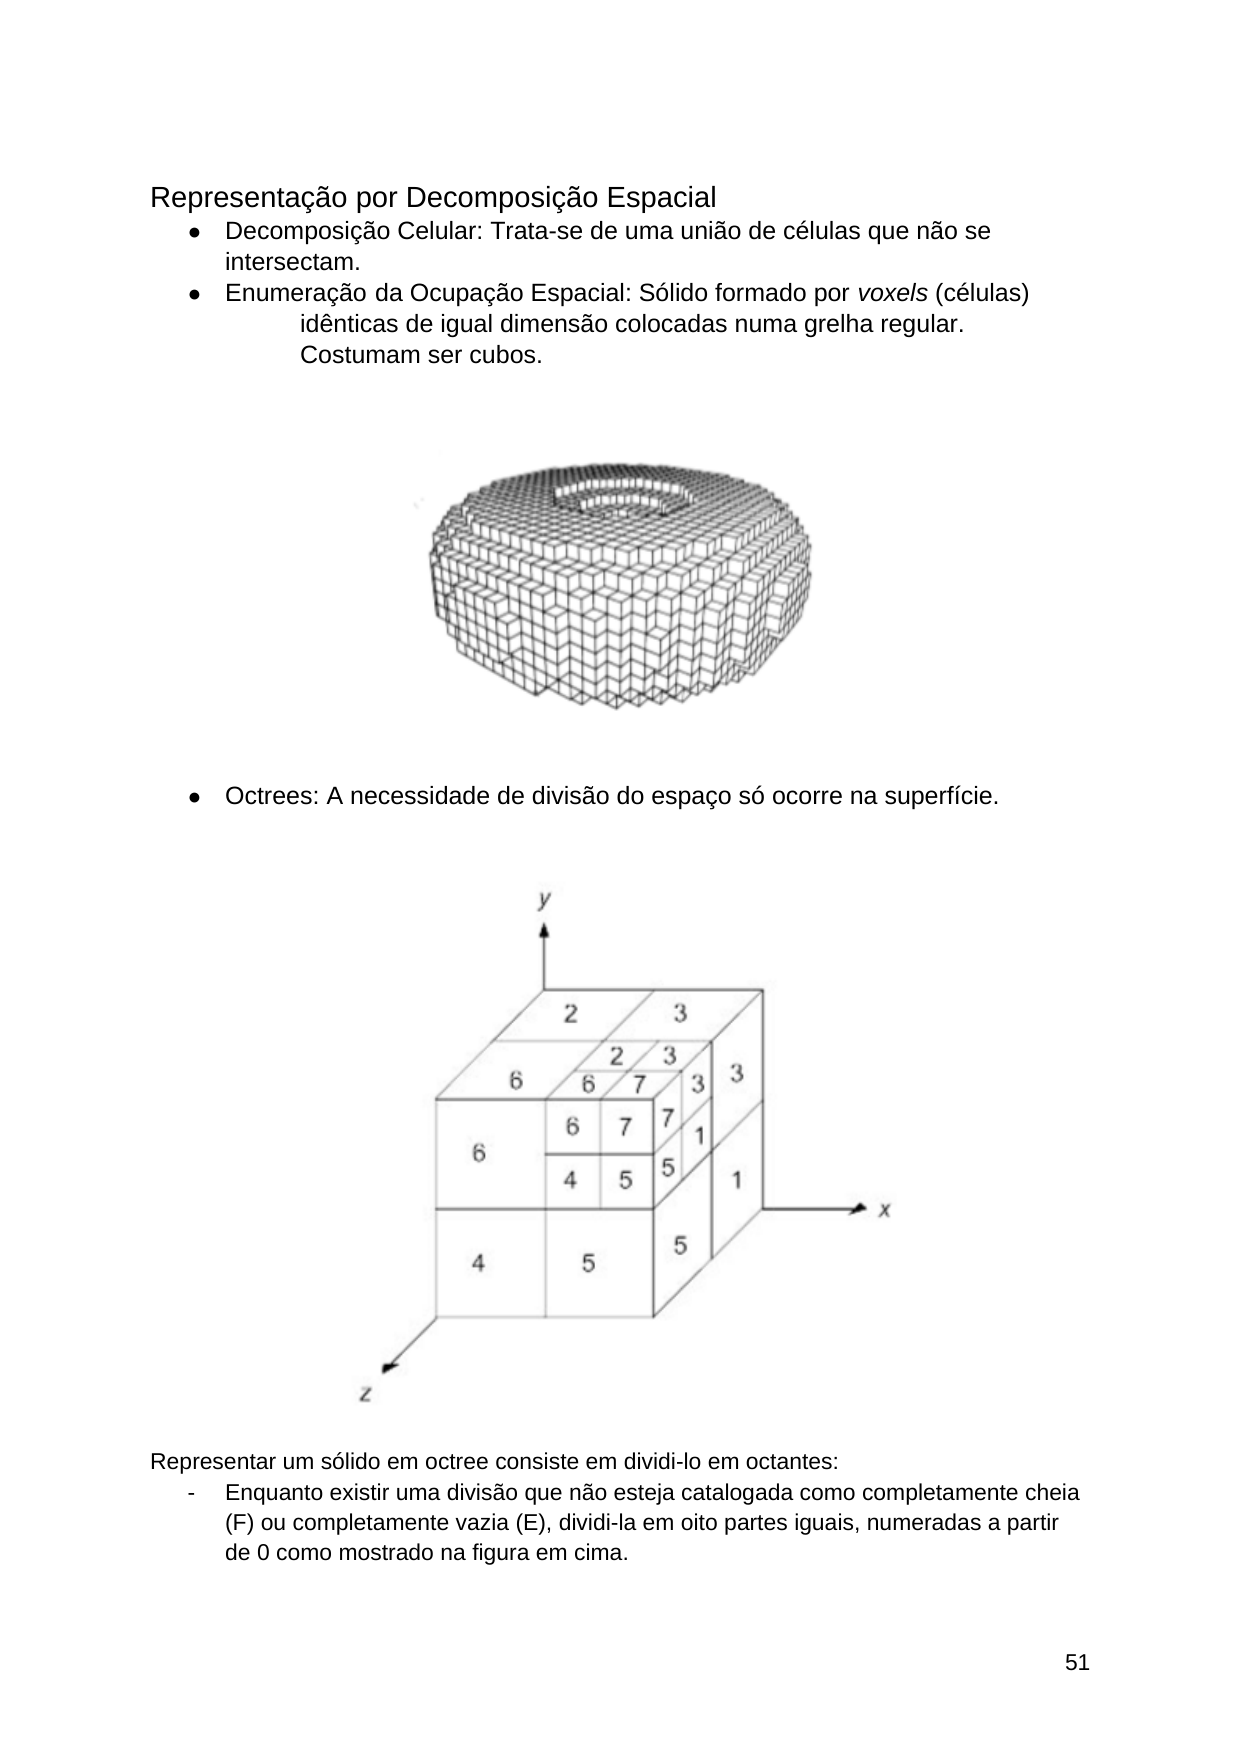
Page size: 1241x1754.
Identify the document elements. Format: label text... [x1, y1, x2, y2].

picture [340, 872, 900, 1415]
list Enumeração da Ocupação Espacial: Sólido formado por voxels (células) idênticas de igual dimensão colocadas numa grelha regular. Costumam ser cubos. [187, 278, 1090, 369]
text Representação por Decomposição Espacial [150, 180, 1090, 214]
list Octrees: A necessidade de divisão do espaço só ocorre na superfície. [187, 781, 1090, 809]
text Representar um sólido em octree consiste em dividi-lo em octantes: [150, 1448, 1090, 1475]
picture [408, 432, 832, 717]
list Enquanto existir uma divisão que não esteja catalogada como completamente cheia (F) ou completamente vazia (E), dividi-la em oito partes iguais, numeradas a partir de 0 como mostrado na figura em cima. [187, 1478, 1090, 1565]
list Decomposição Celular: Trata-se de uma união de células que não se intersectam. [187, 216, 1090, 276]
